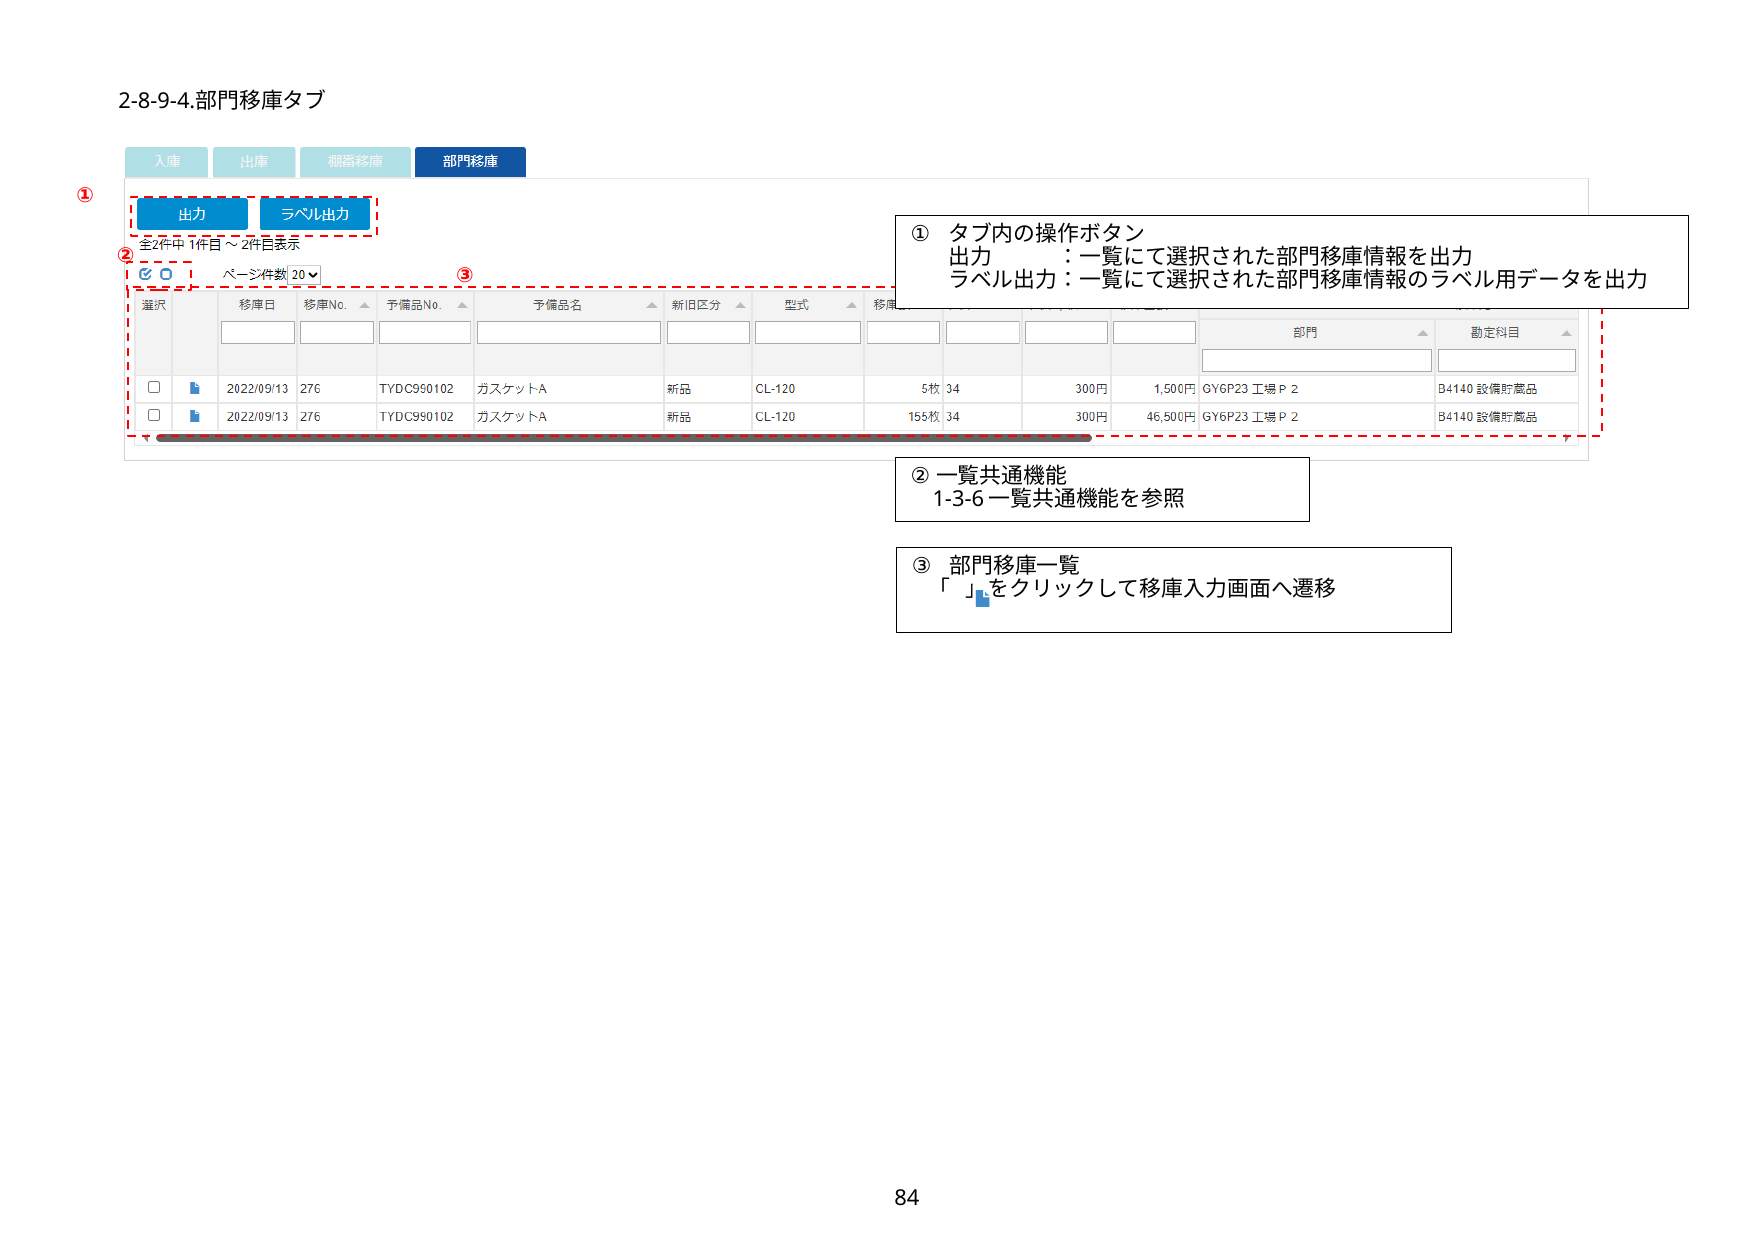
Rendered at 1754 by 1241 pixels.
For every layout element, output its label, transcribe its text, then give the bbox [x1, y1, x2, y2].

picture [972, 585, 993, 610]
subtitle 部門移庫タブ [118, 69, 1695, 128]
picture [121, 143, 1591, 462]
